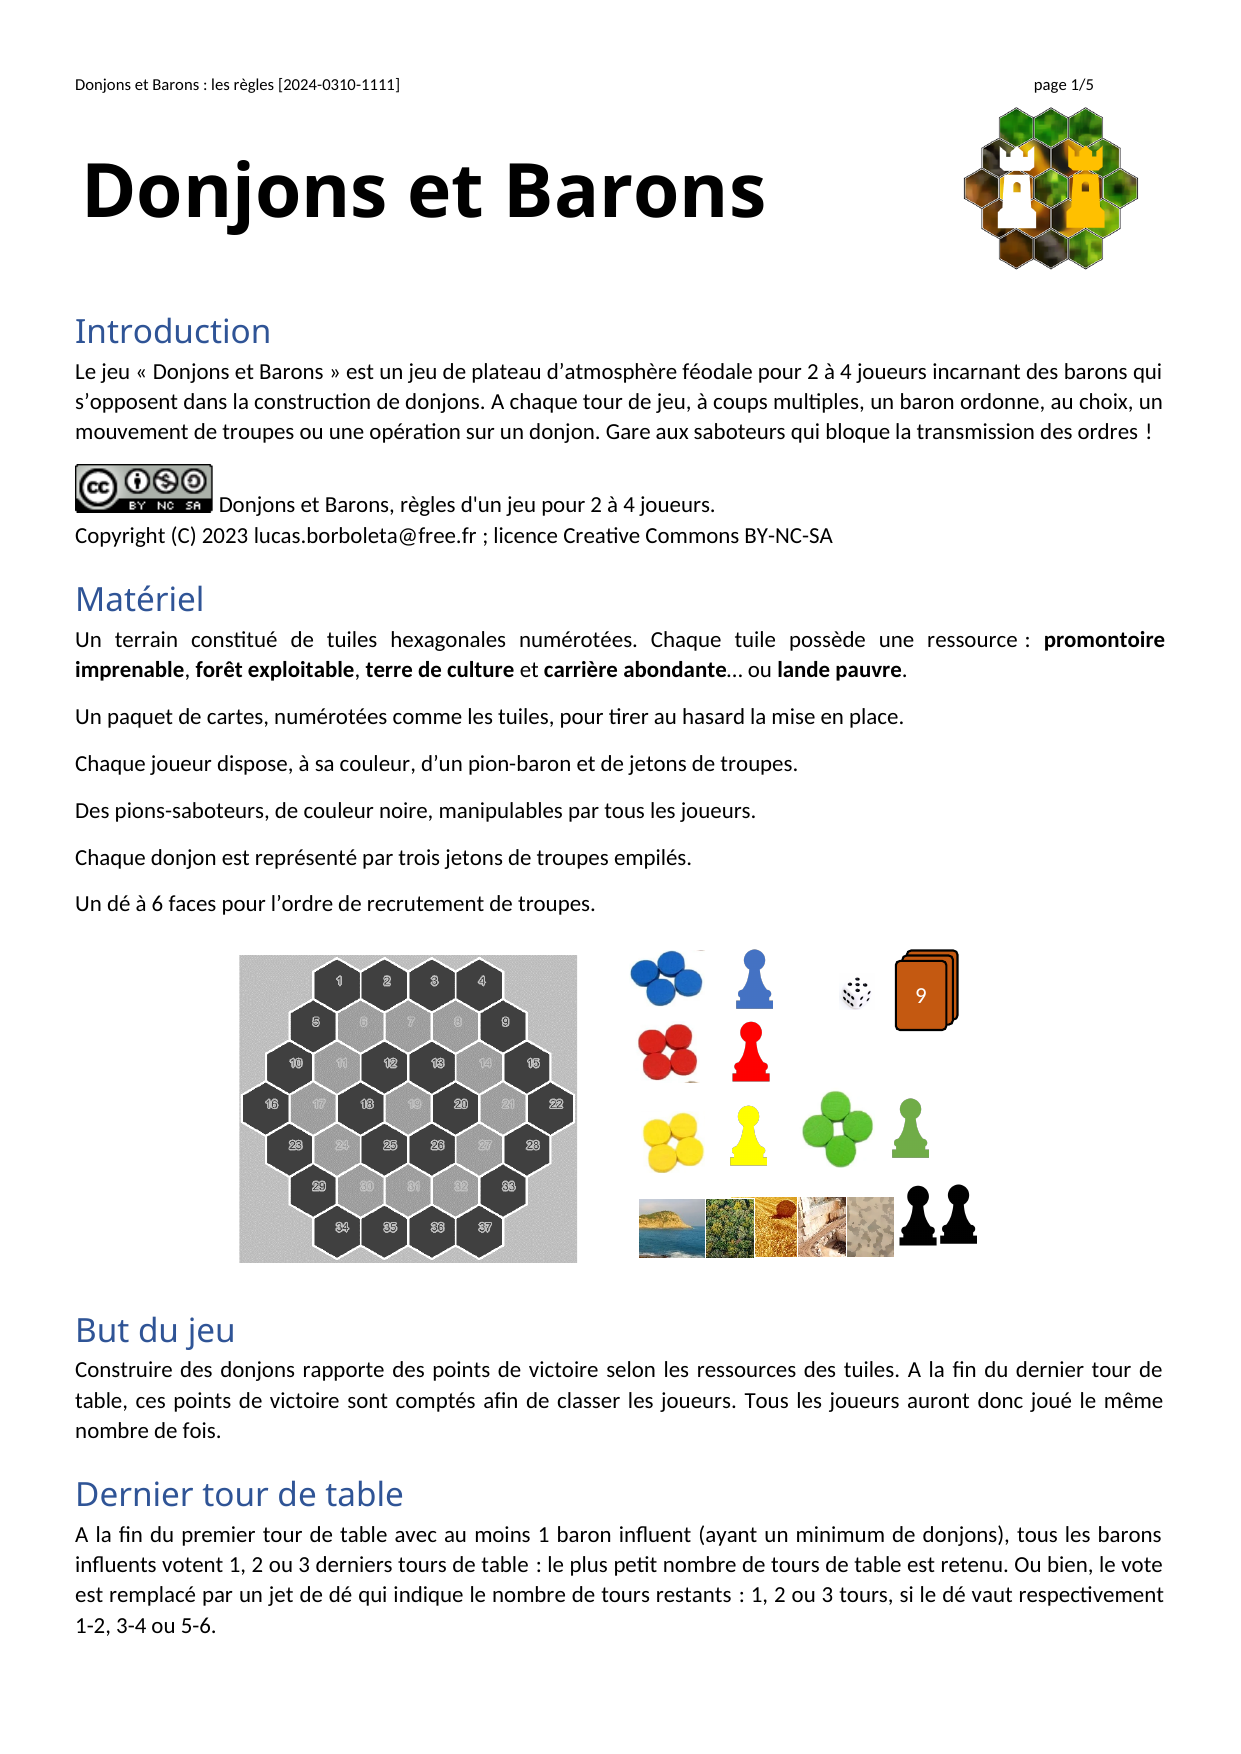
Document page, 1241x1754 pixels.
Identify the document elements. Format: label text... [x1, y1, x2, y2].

table_header Donjons et Barons [75, 94, 936, 283]
text Construire des donjons rapporte des points de victoire selon les ressources des tuiles. A la fin du dernier tour de table, ces points de victoire sont comptés afin de classer les joueurs. Tous les joueurs auront donc joué le même nombre de fois. [75, 1356, 1165, 1444]
table_header [936, 94, 1165, 283]
text A la fin du premier tour de table avec au moins 1 baron influent (ayant un minimum de donjons), tous les barons influents votent 1, 2 ou 3 derniers tours de table : le plus petit nombre de tours de table est retenu. Ou bien, le vote est remplacé par un jet de dé qui indique le nombre de tours restants : 1, 2 ou 3 tours, si le dé vaut respectivement 1-2, 3-4 ou 5-6. [75, 1520, 1165, 1639]
subtitle Dernier tour de table [75, 1471, 1165, 1517]
picture [75, 464, 213, 513]
text Donjons et Barons, règles d'un jeu pour 2 à 4 joueurs. Copyright (C) 2023 lucas.borboleta@free.fr ; licence Creative Commons BY-NC-SA [75, 464, 1165, 549]
text Un paquet de cartes, numérotées comme les tuiles, pour tirer au hasard la mise en place. [75, 702, 1165, 730]
subtitle But du jeu [75, 1307, 1165, 1352]
picture [239, 955, 578, 1263]
text Le jeu « Donjons et Barons » est un jeu de plateau d’atmosphère féodale pour 2 à 4 joueurs incarnant des barons qui s’opposent dans la construction de donjons. A chaque tour de jeu, à coups multiples, un baron ordonne, au choix, un mouvement de troupes ou une opération sur un donjon. Gare aux saboteurs qui bloque la transmission des ordres ! [75, 357, 1165, 446]
table_header [228, 936, 588, 1282]
subtitle Introduction [75, 308, 1165, 353]
text Chaque joueur dispose, à sa couleur, d’un pion-baron et de jetons de troupes. [75, 749, 1165, 777]
text Des pions-saboteurs, de couleur noire, manipulables par tous les joueurs. [75, 796, 1165, 824]
text Chaque donjon est représenté par trois jetons de troupes empilés. [75, 843, 1165, 871]
picture [962, 100, 1140, 278]
table_header [588, 936, 1012, 1282]
text Un terrain constitué de tuiles hexagonales numérotées. Chaque tuile possède une ressource : promontoire imprenable, forêt exploitable, terre de culture et carrière abondante… ou lande pauvre. [75, 625, 1165, 683]
text Un dé à 6 faces pour l’ordre de recrutement de troupes. [75, 889, 1165, 917]
subtitle Matériel [75, 576, 1165, 621]
